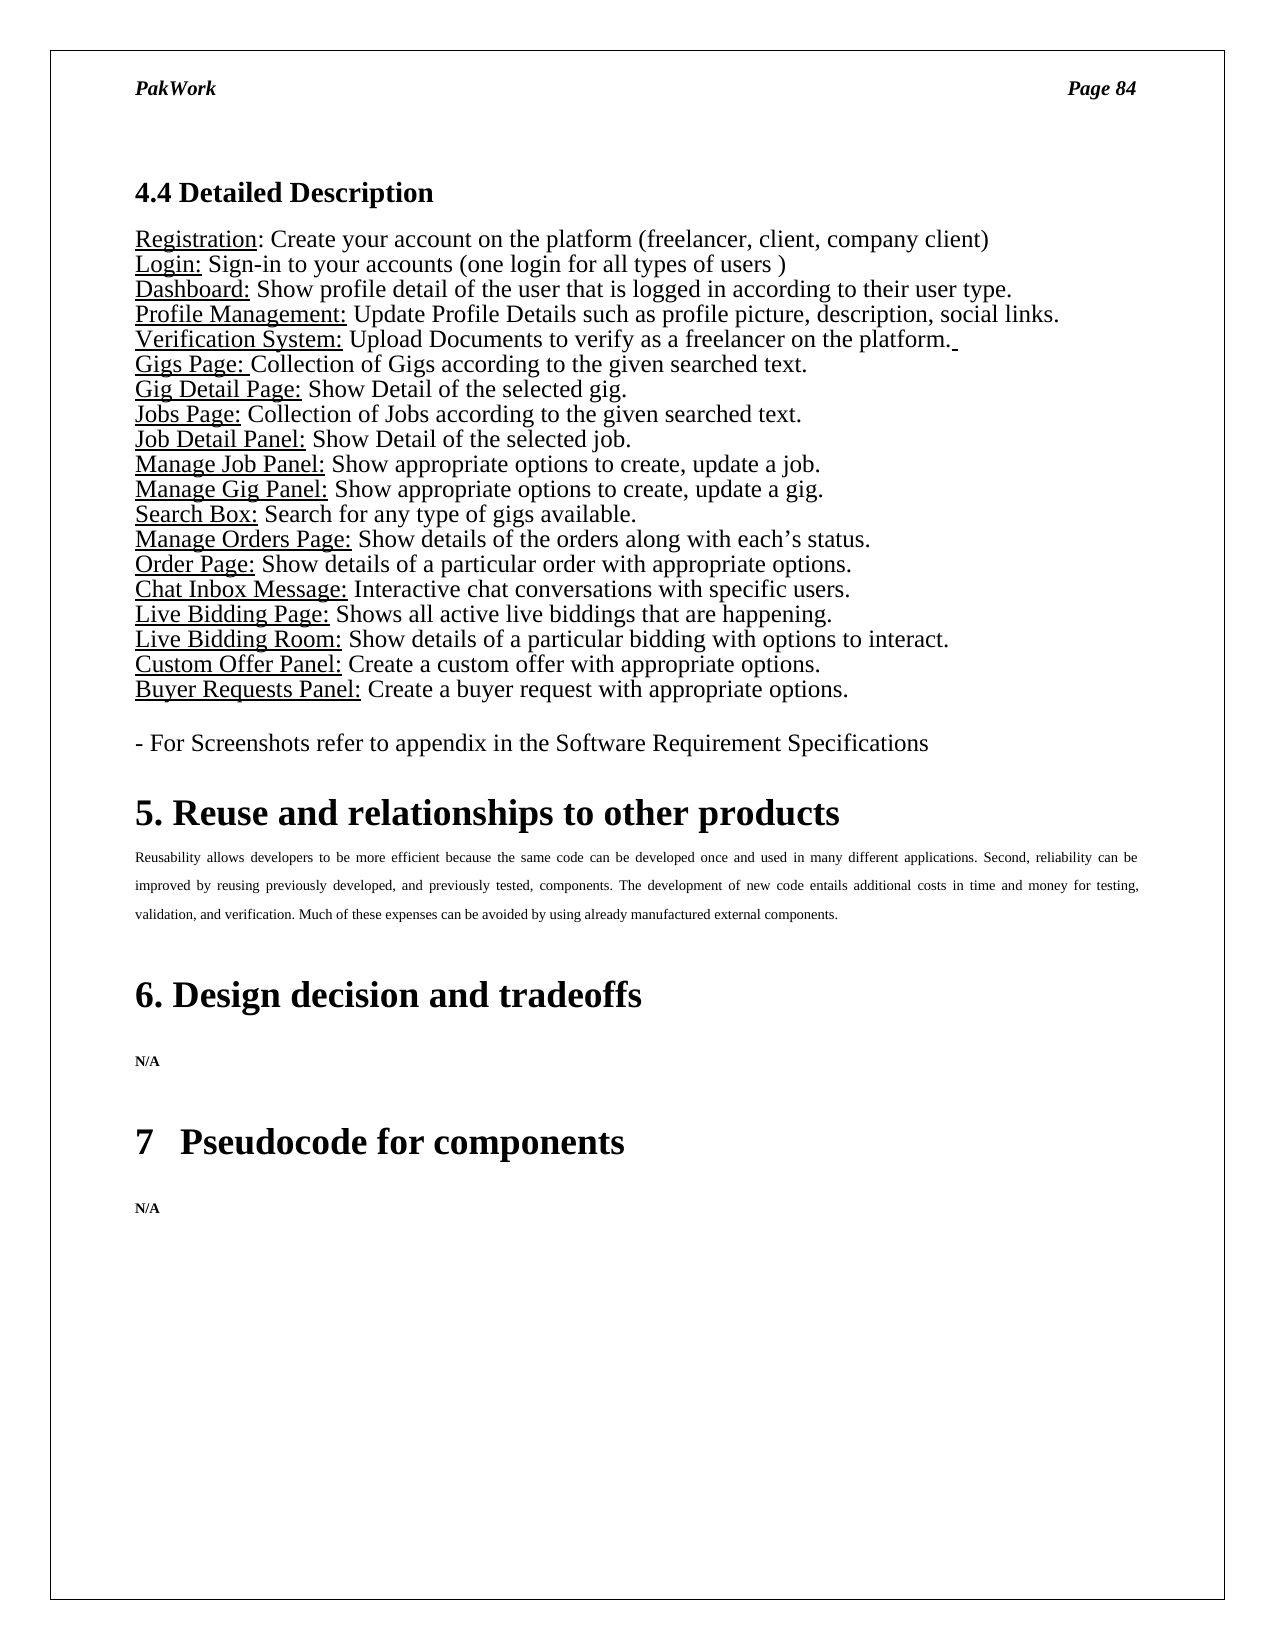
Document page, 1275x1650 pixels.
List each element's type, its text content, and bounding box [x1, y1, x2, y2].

text - For Screenshots refer to appendix in the Software Requirement Specifications [135, 728, 1140, 757]
text Dashboard: Show profile detail of the user that is logged in according to their user type. [135, 278, 1140, 303]
text Live Bidding Page: Shows all active live biddings that are happening. [135, 603, 1140, 628]
text Login: Sign-in to your accounts (one login for all types of users ) [135, 253, 1140, 278]
text Gig Detail Page: Show Detail of the selected gig. [135, 378, 1140, 403]
text Order Page: Show details of a particular order with appropriate options. [135, 553, 1140, 578]
text Chat Inbox Message: Interactive chat conversations with specific users. [135, 578, 1140, 603]
subtitle Pseudocode for components [135, 1119, 1140, 1163]
subtitle 6. Design decision and tradeoffs [135, 973, 1140, 1016]
text Live Bidding Room: Show details of a particular bidding with options to interact. [135, 628, 1140, 653]
text Gigs Page: Collection of Gigs according to the given searched text. [135, 353, 1140, 378]
text Buyer Requests Panel: Create a buyer request with appropriate options. [135, 678, 1140, 703]
text Job Detail Panel: Show Detail of the selected job. [135, 428, 1140, 453]
text 5. Reuse and relationships to other products [135, 790, 1140, 833]
text Registration: Create your account on the platform (freelancer, client, company client) [135, 228, 1140, 253]
text Manage Job Panel: Show appropriate options to create, update a job. [135, 453, 1140, 478]
text 4.4 Detailed Description [135, 175, 1140, 208]
text Profile Management: Update Profile Details such as profile picture, description, social links. [135, 303, 1140, 328]
text Custom Offer Panel: Create a custom offer with appropriate options. [135, 653, 1140, 678]
text Manage Orders Page: Show details of the orders along with each’s status. [135, 528, 1140, 553]
list Reusability allows developers to be more efficient because the same code can be developed once and used in many different applications. Second, reliability can be improved by reusing previously developed, and previously tested, components. The development of new code entails additional costs in time and money for testing, validation, and verification. Much of these expenses can be avoided by using already manufactured external components. [135, 836, 1140, 923]
list N/A [135, 1041, 1140, 1069]
list N/A [135, 1188, 1140, 1216]
text Verification System: Upload Documents to verify as a freelancer on the platform. [135, 328, 1140, 353]
text Search Box: Search for any type of gigs available. [135, 503, 1140, 528]
text Jobs Page: Collection of Jobs according to the given searched text. [135, 403, 1140, 428]
text Manage Gig Panel: Show appropriate options to create, update a gig. [135, 478, 1140, 503]
